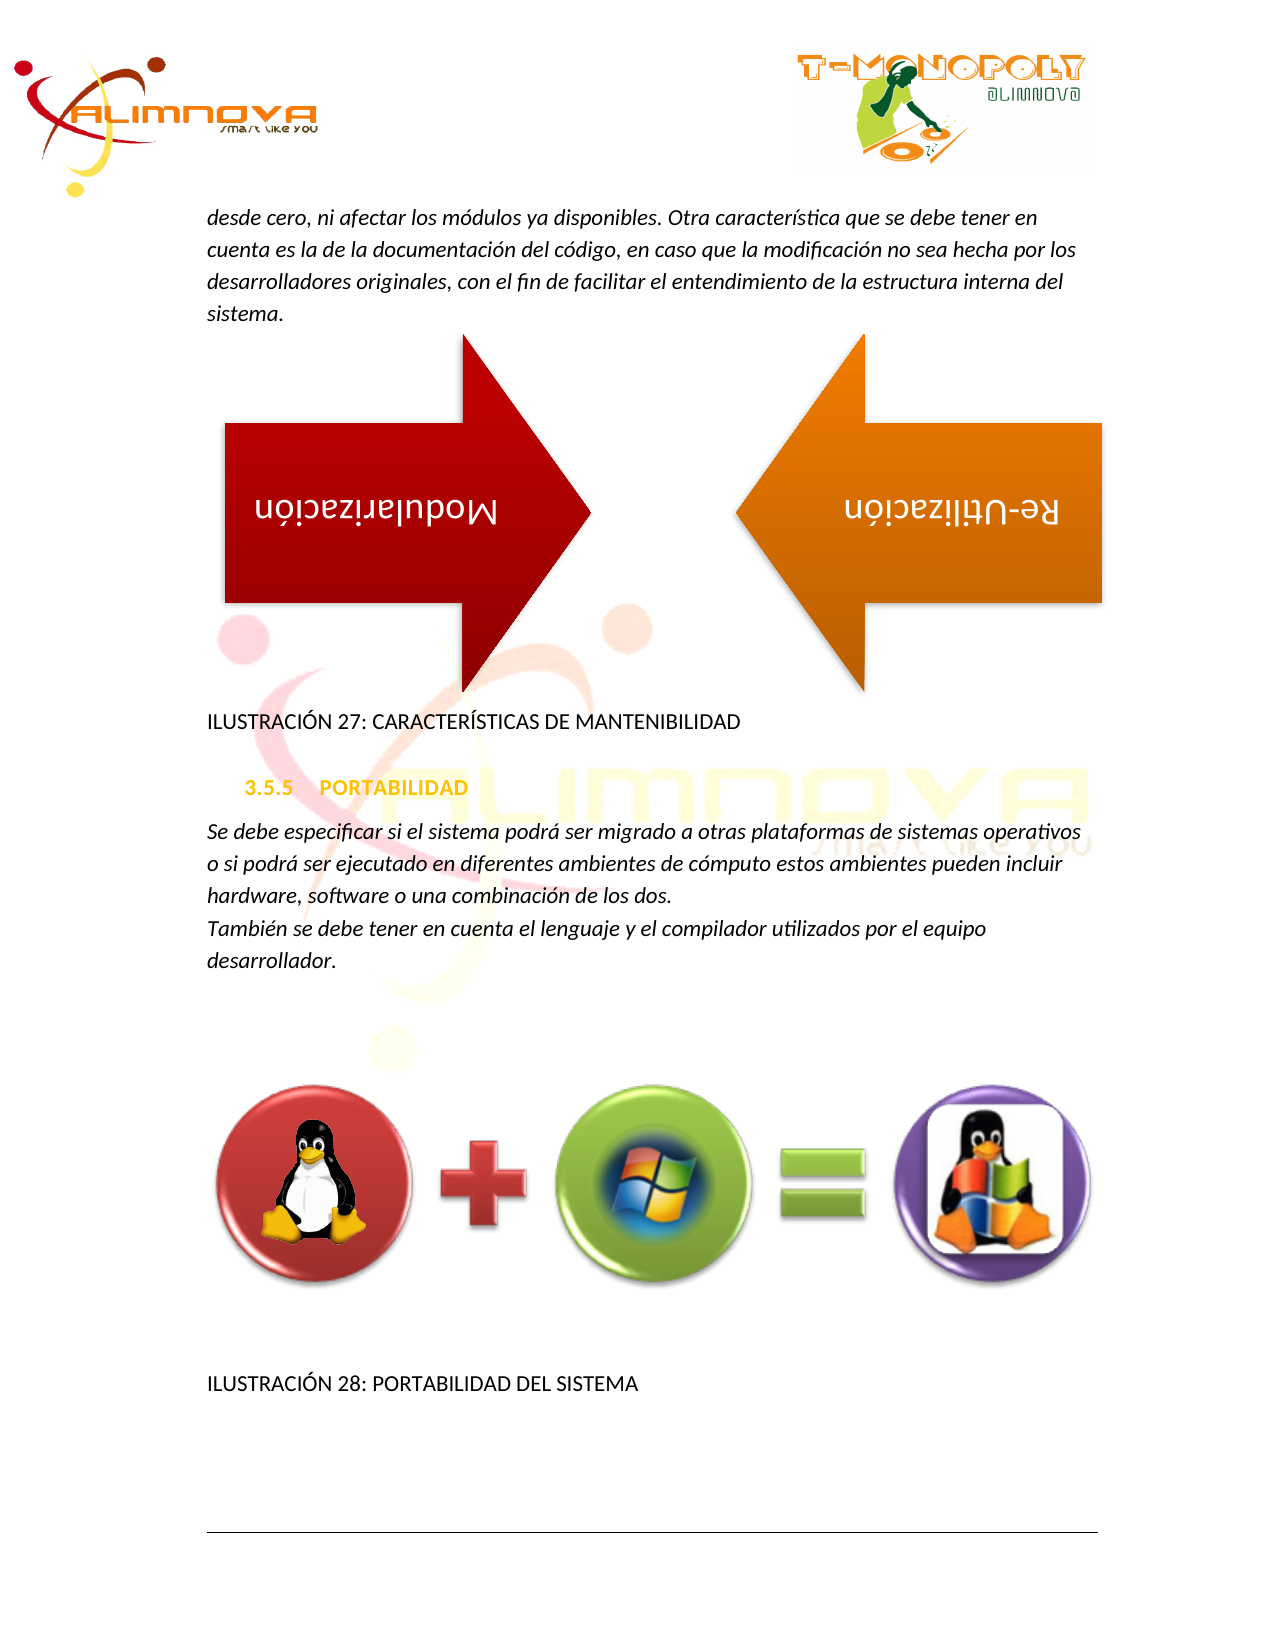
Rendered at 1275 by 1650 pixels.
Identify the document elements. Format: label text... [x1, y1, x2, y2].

picture [792, 40, 1093, 173]
text Se debe especificar si el sistema podrá ser migrado a otras plataformas de sistemas operativos o si podrá ser ejecutado en diferentes ambientes de cómputo estos ambientes pueden incluir hardware, software o una combinación de los dos. [207, 817, 1098, 909]
picture [10, 55, 319, 199]
subtitle PORTABILIDAD [244, 773, 1098, 801]
text También se debe tener en cuenta el lenguaje y el compilador utilizados por el equipo desarrollador. [207, 914, 1098, 974]
